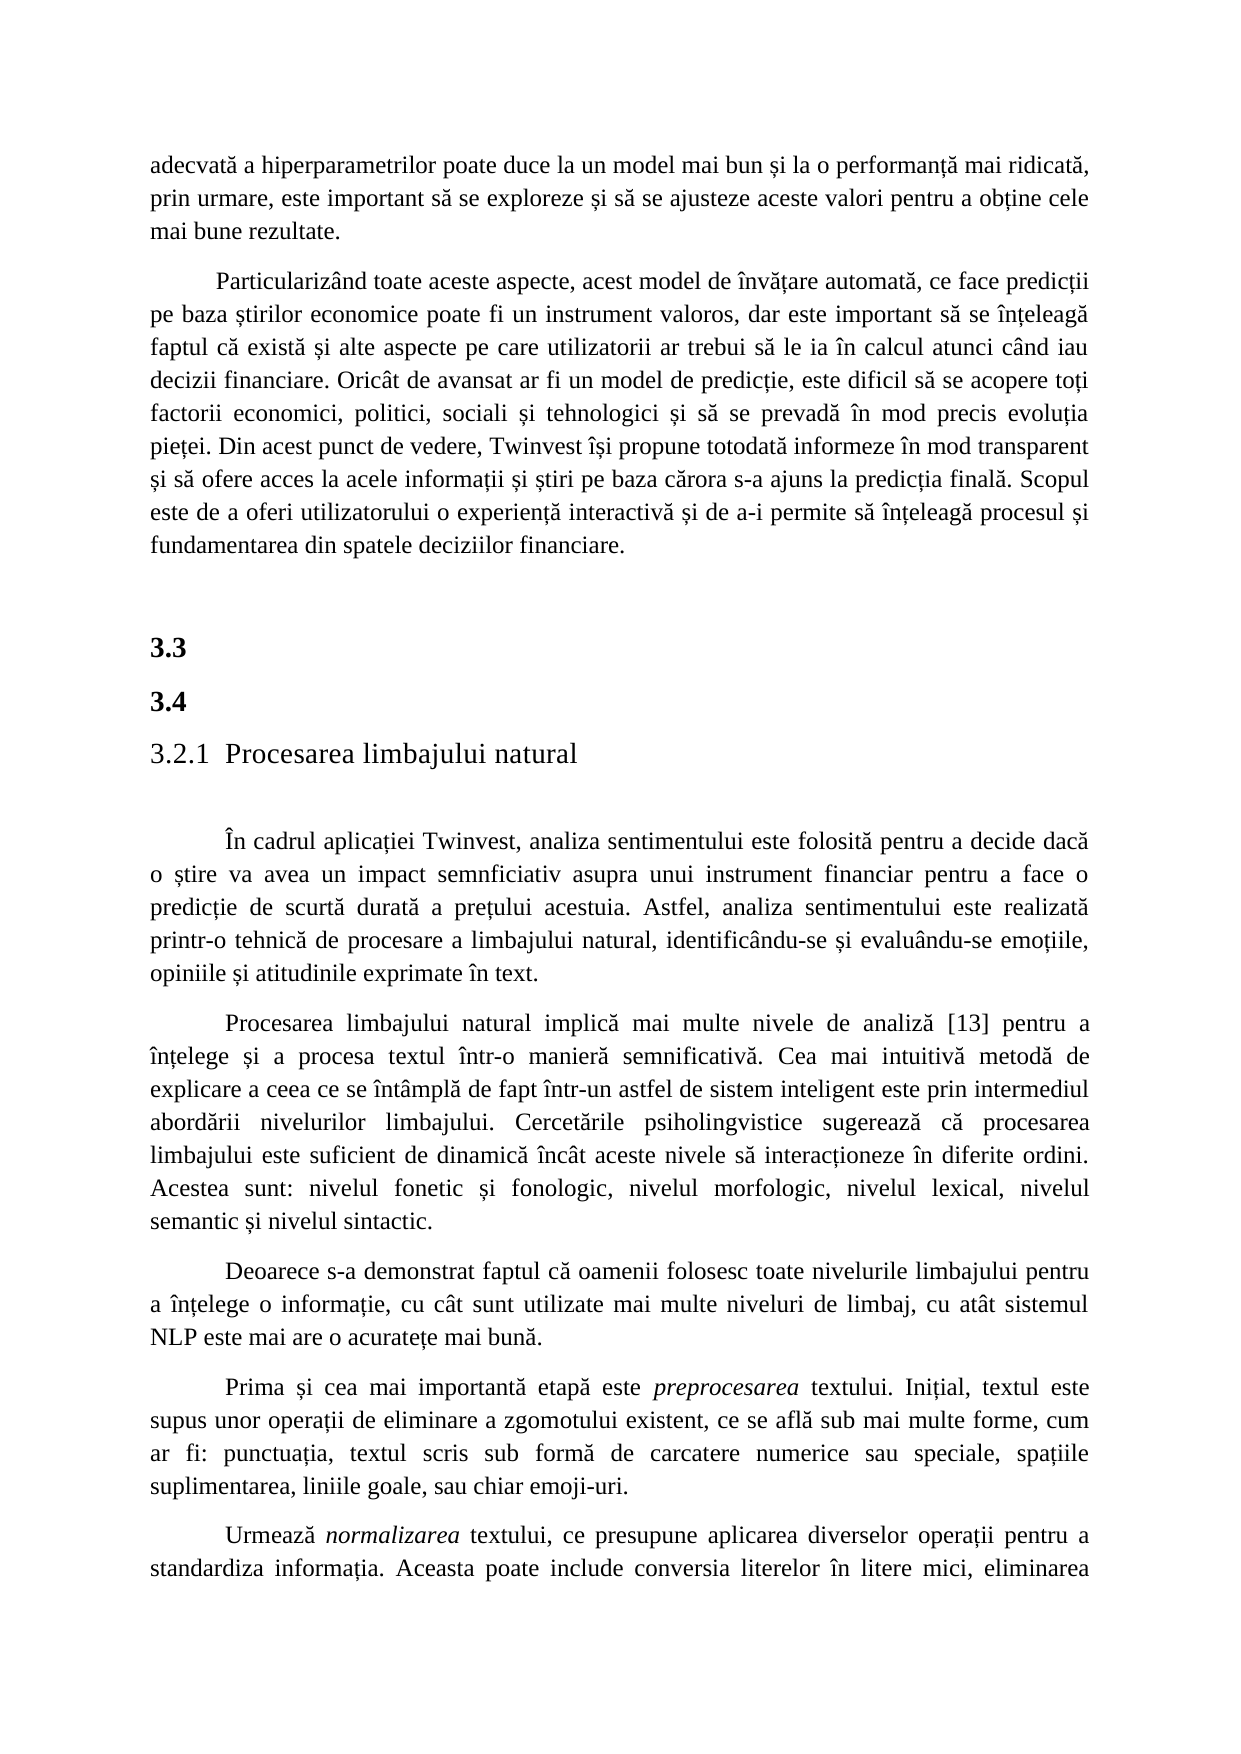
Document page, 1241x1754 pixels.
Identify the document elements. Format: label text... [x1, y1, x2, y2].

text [150, 150, 1090, 245]
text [150, 1520, 1090, 1582]
text În cadrul aplicației Twinvest, analiza sentimentului este folosită pentru a decide dacă o știre va avea un impact semnficiativ asupra unui instrument financiar pentru a face o predicție de scurtă durată a prețului acestuia. Astfel, analiza sentimentului este realizată printr-o tehnică de procesare a limbajului natural, identificându-se și evaluându-se emoțiile, opiniile și atitudinile exprimate în text. [150, 826, 1090, 987]
text Deoarece s-a demonstrat faptul că oamenii folosesc toate nivelurile limbajului pentru a înțelege o informație, cu cât sunt utilizate mai multe niveluri de limbaj, cu atât sistemul NLP este mai are o acuratețe mai bună. [150, 1256, 1090, 1351]
text Prima și cea mai importantă etapă este preprocesarea textului. Inițial, textul este supus unor operații de eliminare a zgomotului existent, ce se află sub mai multe forme, cum ar fi: punctuația, textul scris sub formă de carcatere numerice sau speciale, spațiile suplimentarea, liniile goale, sau chiar emoji-uri. [150, 1372, 1090, 1499]
text Particularizând toate aceste aspecte, acest model de învățare automată, ce face predicții pe baza știrilor economice poate fi un instrument valoros, dar este important să se înțeleagă faptul că există și alte aspecte pe care utilizatorii ar trebui să le ia în calcul atunci când iau decizii financiare. Oricât de avansat ar fi un model de predicție, este dificil să se acopere toți factorii economici, politici, sociali și tehnologici și să se prevadă în mod precis evoluția pieței. Din acest punct de vedere, Twinvest își propune totodată informeze în mod transparent și să ofere acces la acele informații și știri pe baza cărora s-a ajuns la predicția finală. Scopul este de a oferi utilizatorului o experiență interactivă și de a-i permite să înțeleagă procesul și fundamentarea din spatele deciziilor financiare. [150, 266, 1090, 559]
subtitle Procesarea limbajului natural [150, 736, 1090, 770]
text Procesarea limbajului natural implică mai multe nivele de analiză pentru a înțelege și a procesa textul într-o manieră semnificativă. Cea mai intuitivă metodă de explicare a ceea ce se întâmplă de fapt într-un astfel de sistem inteligent este prin intermediul abordării nivelurilor limbajului. Cercetările psiholingvistice sugerează că procesarea limbajului este suficient de dinamică încât aceste nivele să interacționeze în diferite ordini. Acestea sunt: nivelul fonetic și fonologic, nivelul morfologic, nivelul lexical, nivelul semantic și nivelul sintactic. [150, 1008, 1090, 1235]
